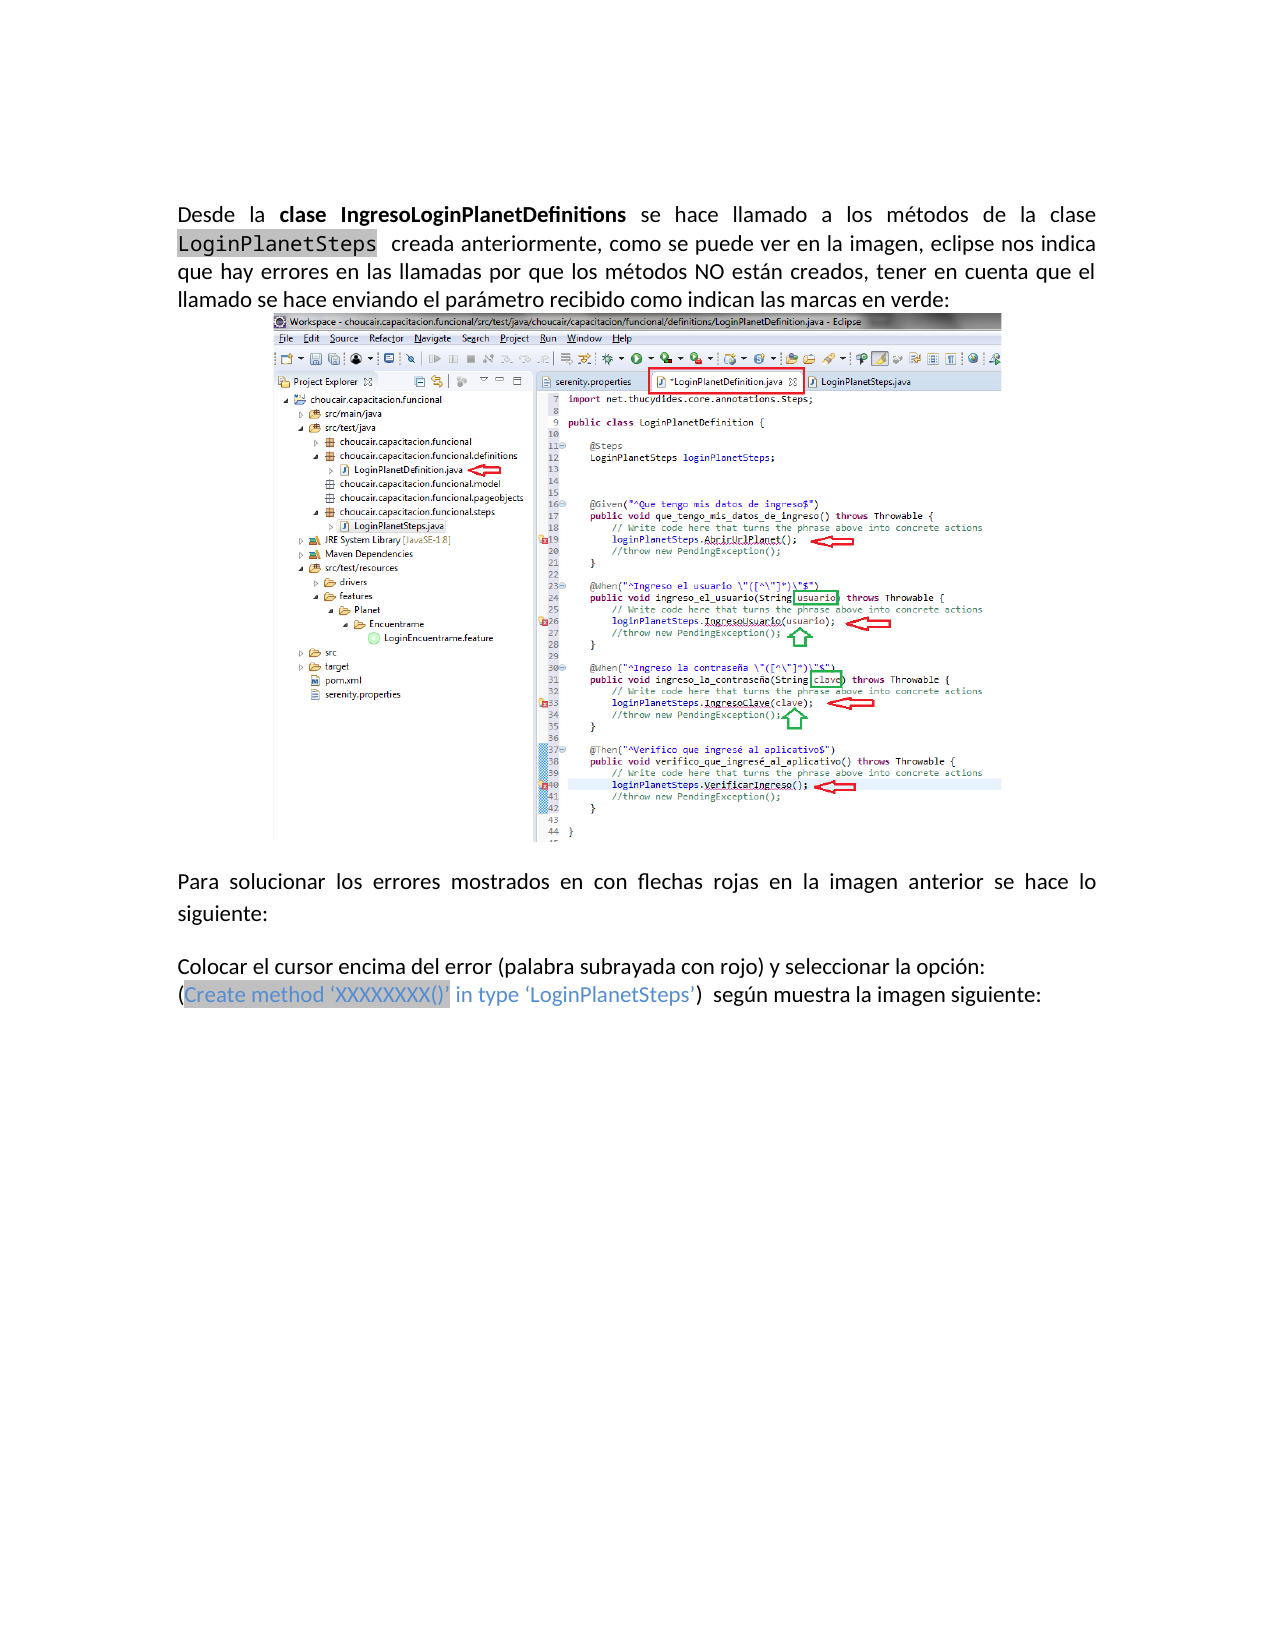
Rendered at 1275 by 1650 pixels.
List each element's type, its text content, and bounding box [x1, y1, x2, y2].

text Para solucionar los errores mostrados en con flechas rojas en la imagen anterior se hace lo siguiente: [177, 867, 1098, 927]
picture [273, 313, 1002, 842]
text Desde la clase IngresoLoginPlanetDefinitions se hace llamado a los métodos de la clase LoginPlanetSteps creada anteriormente, como se puede ver en la imagen, eclipse nos indica que hay errores en las llamadas por que los métodos NO están creados, tener en cuenta que el llamado se hace enviando el parámetro recibido como indican las marcas en verde: [177, 201, 1098, 313]
text Colocar el cursor encima del error (palabra subrayada con rojo) y seleccionar la opción: [177, 952, 1098, 980]
text (Create method ‘XXXXXXXX()’ in type ‘LoginPlanetSteps’) según muestra la imagen siguiente: [450, 980, 1098, 1008]
